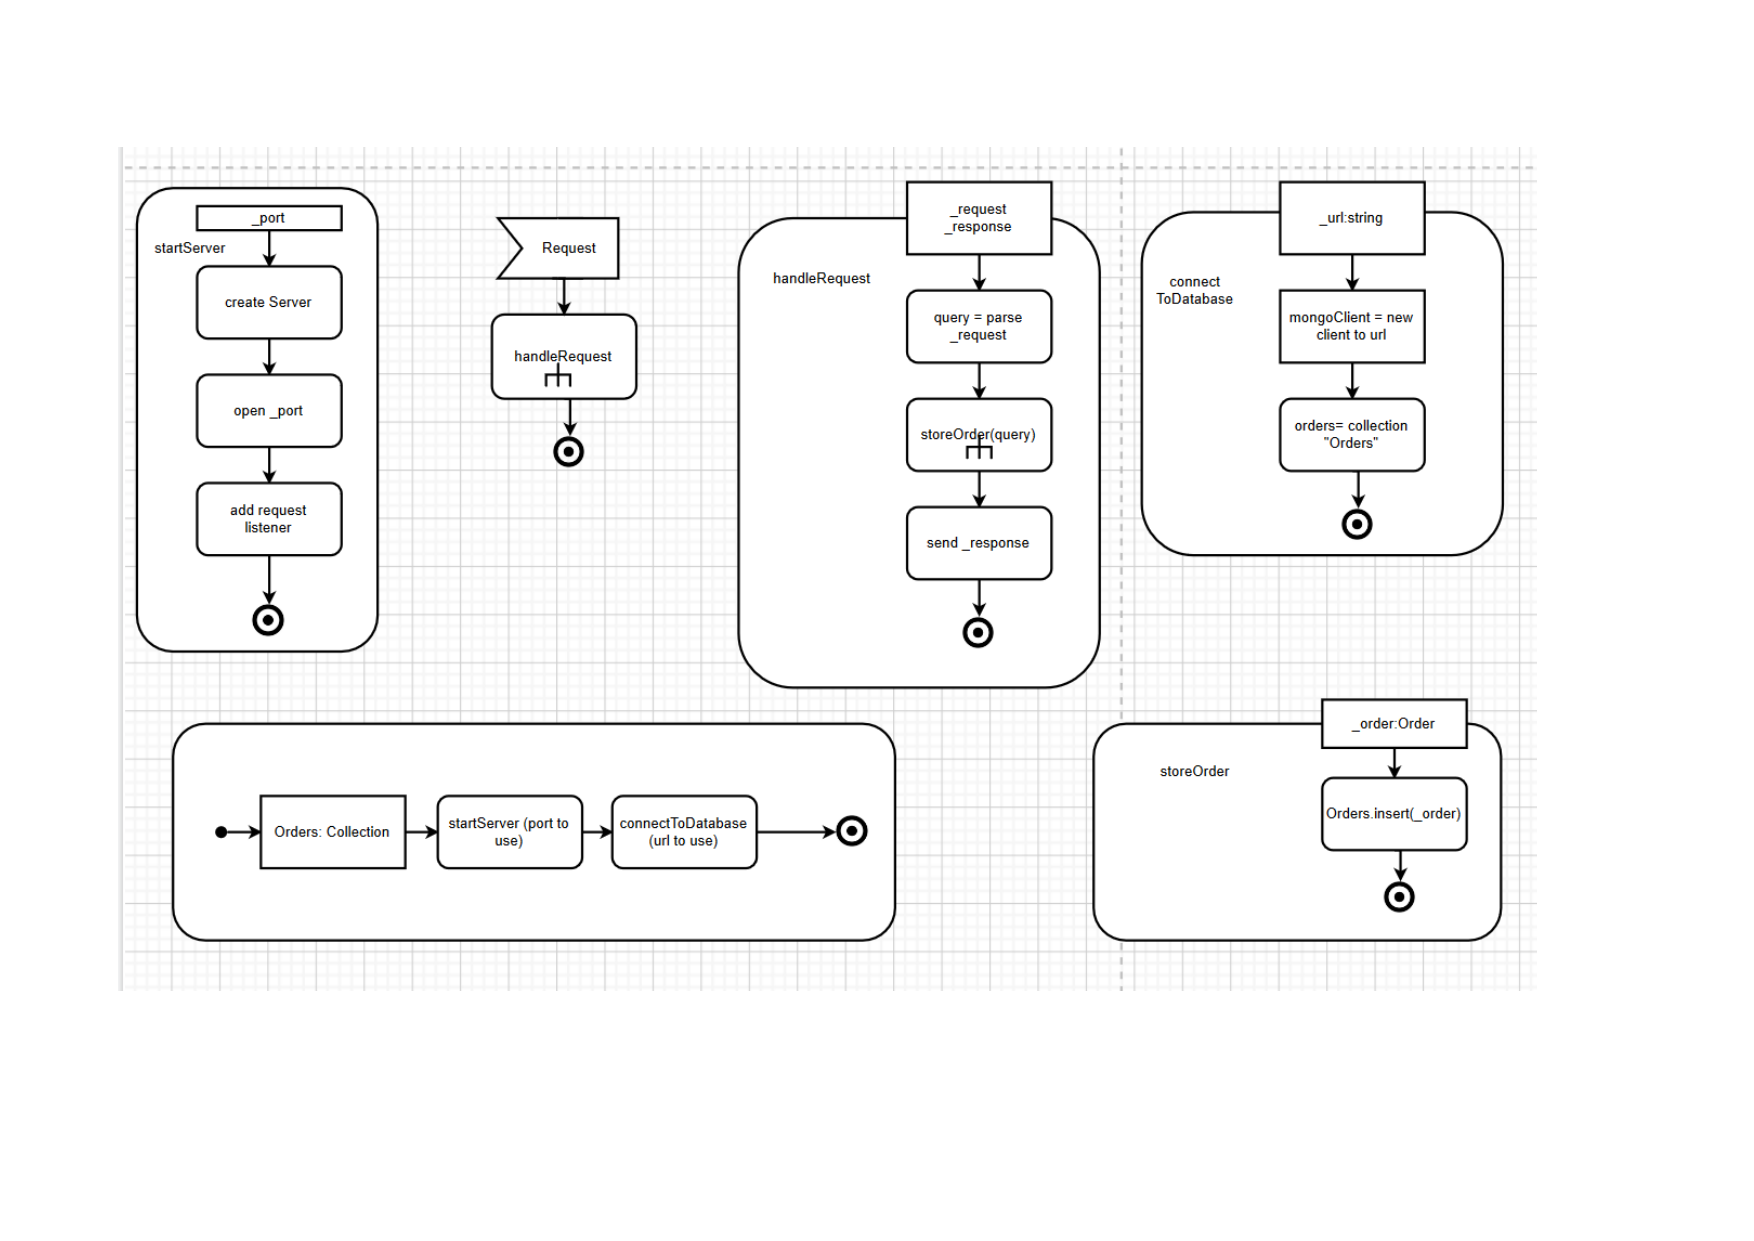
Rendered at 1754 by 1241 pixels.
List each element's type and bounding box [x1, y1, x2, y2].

picture [118, 147, 1537, 991]
